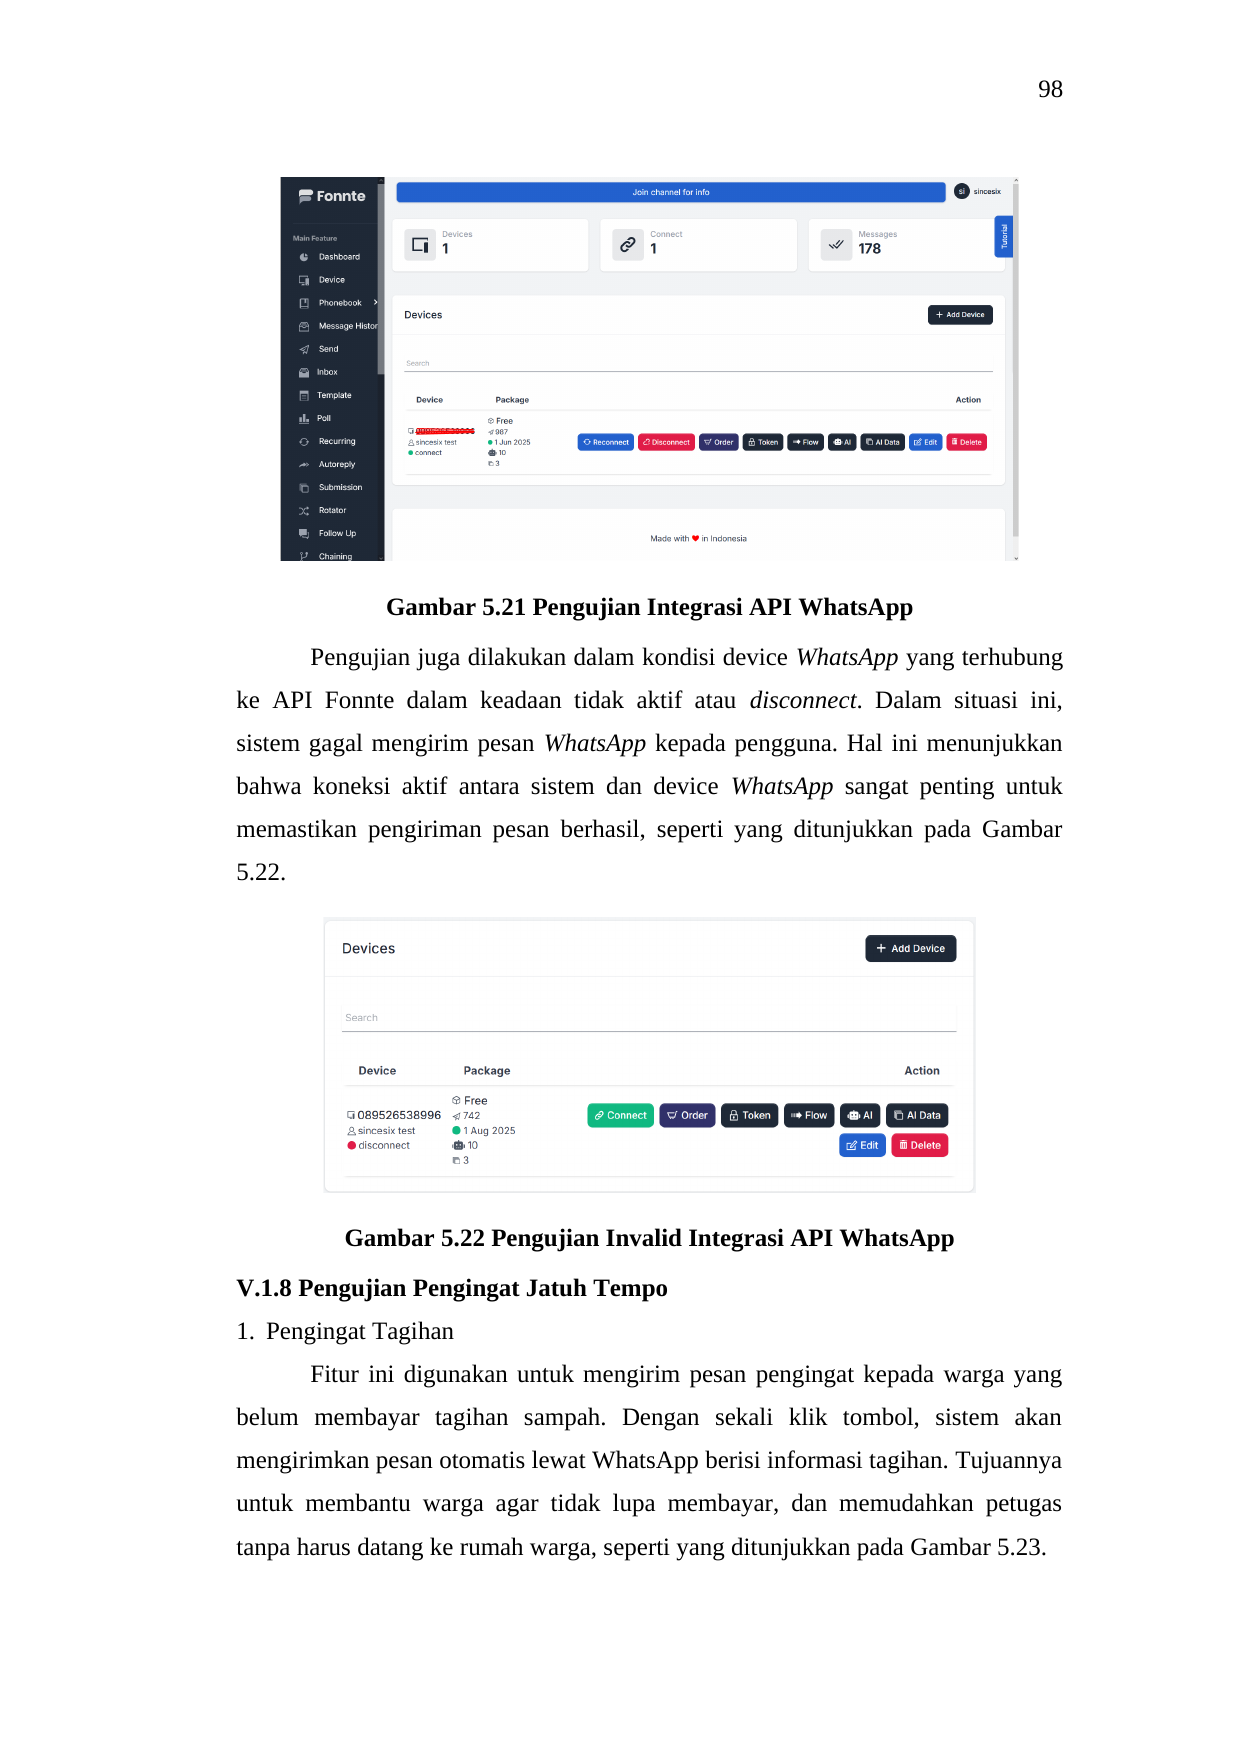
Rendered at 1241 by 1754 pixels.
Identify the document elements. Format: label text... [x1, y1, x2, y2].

picture [280, 177, 1019, 561]
list Fitur ini digunakan untuk mengirim pesan pengingat kepada warga yang belum membayar tagihan sampah. Dengan sekali klik tombol, sistem akan mengirimkan pesan otomatis lewat WhatsApp berisi informasi tagihan. Tujuannya untuk membantu warga agar tidak lupa membayar, dan memudahkan petugas tanpa harus datang ke rumah warga, seperti yang ditunjukkan pada Gambar 5.23. [236, 1359, 1063, 1560]
picture [323, 917, 976, 1193]
text Gambar 5.21 Pengujian Integrasi API WhatsApp [236, 592, 1063, 621]
text Gambar 5.22 Pengujian Invalid Integrasi API WhatsApp [236, 1223, 1063, 1252]
list Pengingat Tagihan [236, 1316, 1063, 1345]
text Pengujian juga dilakukan dalam kondisi device WhatsApp yang terhubung ke API Fonnte dalam keadaan tidak aktif atau disconnect. Dalam situasi ini, sistem gagal mengirim pesan WhatsApp kepada pengguna. Hal ini menunjukkan bahwa koneksi aktif antara sistem dan device WhatsApp sangat penting untuk memastikan pengiriman pesan berhasil, seperti yang ditunjukkan pada Gambar 5.22. [236, 642, 1063, 886]
subtitle Pengujian Pengingat Jatuh Tempo [236, 1273, 1063, 1302]
